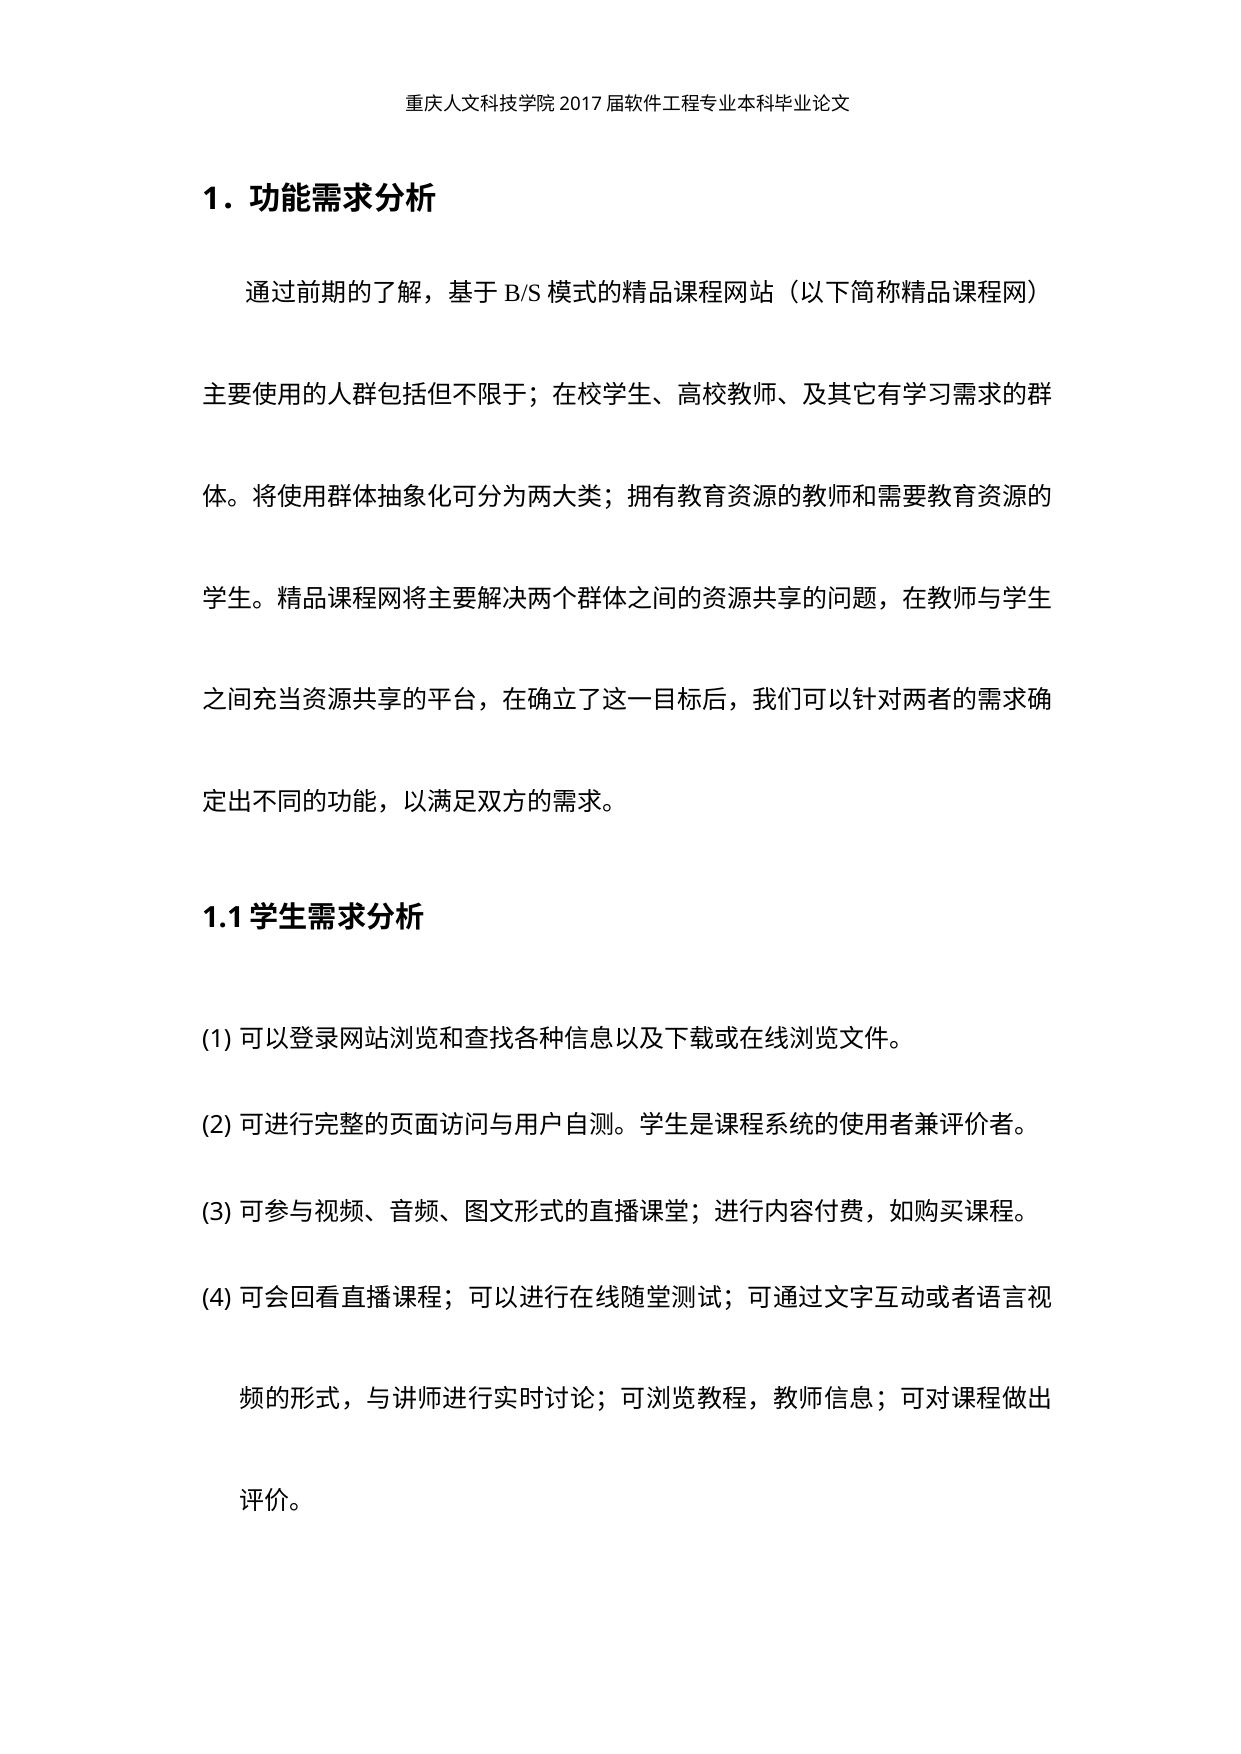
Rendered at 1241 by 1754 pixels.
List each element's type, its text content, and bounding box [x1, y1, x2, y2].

list 可进行完整的页面访问与用户自测。学生是课程系统的使用者兼评价者。 [202, 1089, 1053, 1157]
subtitle 1．功能需求分析 [202, 162, 1053, 229]
subtitle 1.1学生需求分析 [202, 881, 1053, 949]
list 可参与视频、音频、图文形式的直播课堂；进行内容付费，如购买课程。 [202, 1175, 1053, 1243]
list 可会回看直播课程；可以进行在线随堂测试；可通过文字互动或者语言视频的形式，与讲师进行实时讨论；可浏览教程，教师信息；可对课程做出评价。 [202, 1261, 1053, 1533]
text 通过前期的了解，基于B/S模式的精品课程网站（以下简称精品课程网）主要使用的人群包括但不限于；在校学生、高校教师、及其它有学习需求的群体。将使用群体抽象化可分为两大类；拥有教育资源的教师和需要教育资源的学生。精品课程网将主要解决两个群体之间的资源共享的问题，在教师与学生之间充当资源共享的平台，在确立了这一目标后，我们可以针对两者的需求确定出不同的功能，以满足双方的需求。 [202, 257, 1053, 834]
list 可以登录网站浏览和查找各种信息以及下载或在线浏览文件。 [202, 1003, 1053, 1071]
